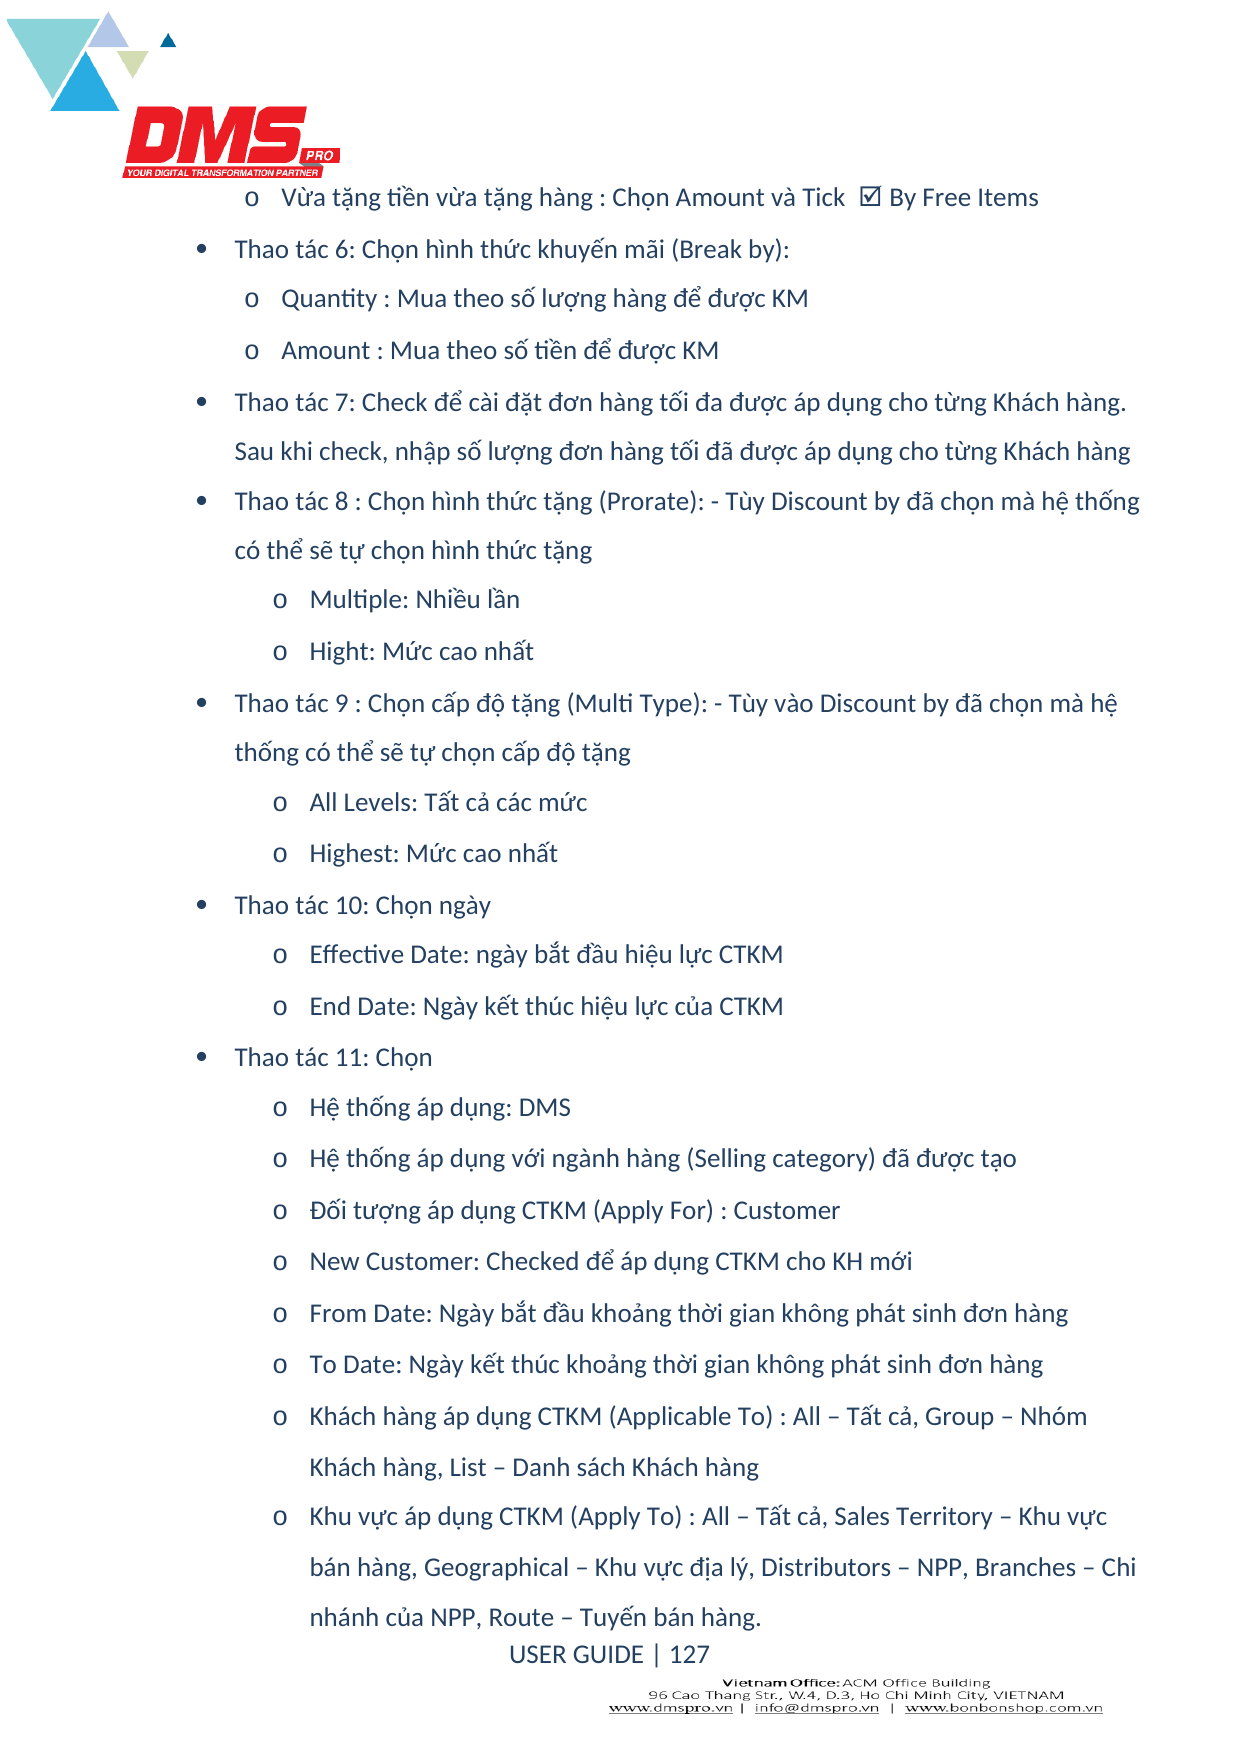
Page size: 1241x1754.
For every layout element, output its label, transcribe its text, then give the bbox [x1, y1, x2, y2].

list Amount : Mua theo số tiền để được KM [244, 333, 1153, 367]
list Thao tác 6: Chọn hình thức khuyến mãi (Break by): [197, 232, 1153, 265]
picture [5, 11, 340, 177]
list Thao tác 11: Chọn [197, 1040, 1153, 1073]
list End Date: Ngày kết thúc hiệu lực của CTKM [272, 989, 1153, 1023]
list Thao tác 8 : Chọn hình thức tặng (Prorate): - Tùy Discount by đã chọn mà hệ thống có thể sẽ tự chọn hình thức tặng [197, 484, 1153, 566]
list Hight: Mức cao nhất [272, 634, 1153, 668]
list Multiple: Nhiều lần [272, 583, 1153, 617]
list Quantity : Mua theo số lượng hàng để được KM [244, 282, 1153, 316]
list Hệ thống áp dụng với ngành hàng (Selling category) đã được tạo [272, 1141, 1153, 1176]
list Hệ thống áp dụng: DMS [272, 1090, 1153, 1124]
list All Levels: Tất cả các mức [272, 785, 1153, 819]
list From Date: Ngày bắt đầu khoảng thời gian không phát sinh đơn hàng [272, 1296, 1153, 1331]
list Thao tác 9 : Chọn cấp độ tặng (Multi Type): - Tùy vào Discount by đã chọn mà hệ thống có thể sẽ tự chọn cấp độ tặng [197, 686, 1153, 768]
list Khu vực áp dụng CTKM (Apply To) : All – Tất cả, Sales Territory – Khu vực bán hàng, Geographical – Khu vực địa lý, Distributors – NPP, Branches – Chi nhánh của NPP, Route – Tuyến bán hàng. [272, 1499, 1153, 1633]
list Effective Date: ngày bắt đầu hiệu lực CTKM [272, 937, 1153, 972]
list Vừa tặng tiền vừa tặng hàng : Chọn Amount và Tick By Free Items [244, 181, 1153, 215]
list To Date: Ngày kết thúc khoảng thời gian không phát sinh đơn hàng [272, 1348, 1153, 1382]
list Highest: Mức cao nhất [272, 836, 1153, 871]
list New Customer: Checked để áp dụng CTKM cho KH mới [272, 1244, 1153, 1279]
list Khách hàng áp dụng CTKM (Applicable To) : All – Tất cả, Group – Nhóm Khách hàng, List – Danh sách Khách hàng [272, 1399, 1153, 1483]
list Thao tác 7: Check để cài đặt đơn hàng tối đa được áp dụng cho từng Khách hàng. Sau khi check, nhập số lượng đơn hàng tối đã được áp dụng cho từng Khách hàng [197, 385, 1153, 467]
list Đối tượng áp dụng CTKM (Apply For) : Customer [272, 1193, 1153, 1227]
list Thao tác 10: Chọn ngày [197, 888, 1153, 921]
